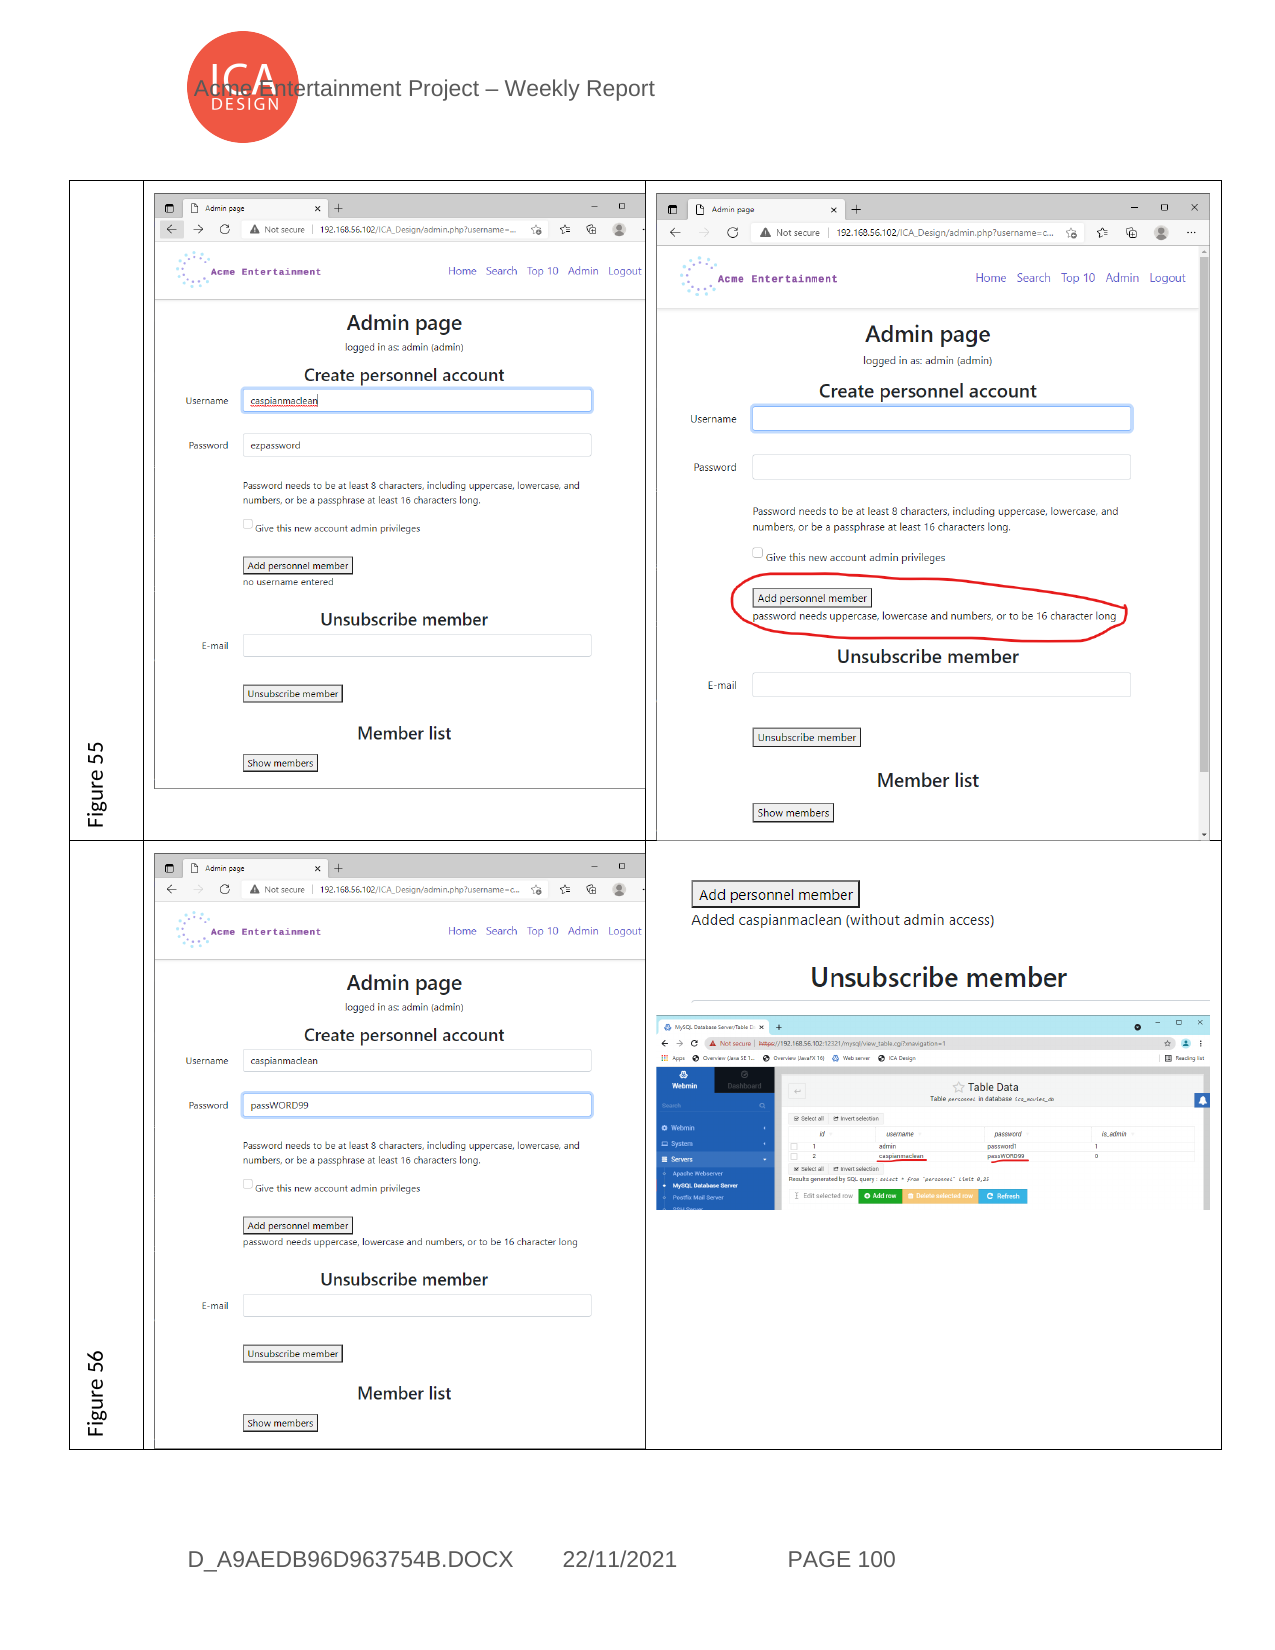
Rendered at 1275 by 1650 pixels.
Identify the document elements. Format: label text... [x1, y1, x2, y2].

table_cell Figure 56 [70, 841, 143, 1449]
picture [154, 853, 646, 1449]
picture [656, 1015, 1210, 1210]
picture [656, 853, 1210, 1003]
table_cell [144, 181, 645, 840]
picture [154, 193, 646, 789]
picture [187, 31, 299, 143]
table_cell [144, 841, 645, 1449]
table_cell [646, 181, 1221, 840]
table_cell Figure 55 [70, 181, 143, 840]
picture [656, 193, 1210, 841]
table_cell [646, 841, 1221, 1449]
